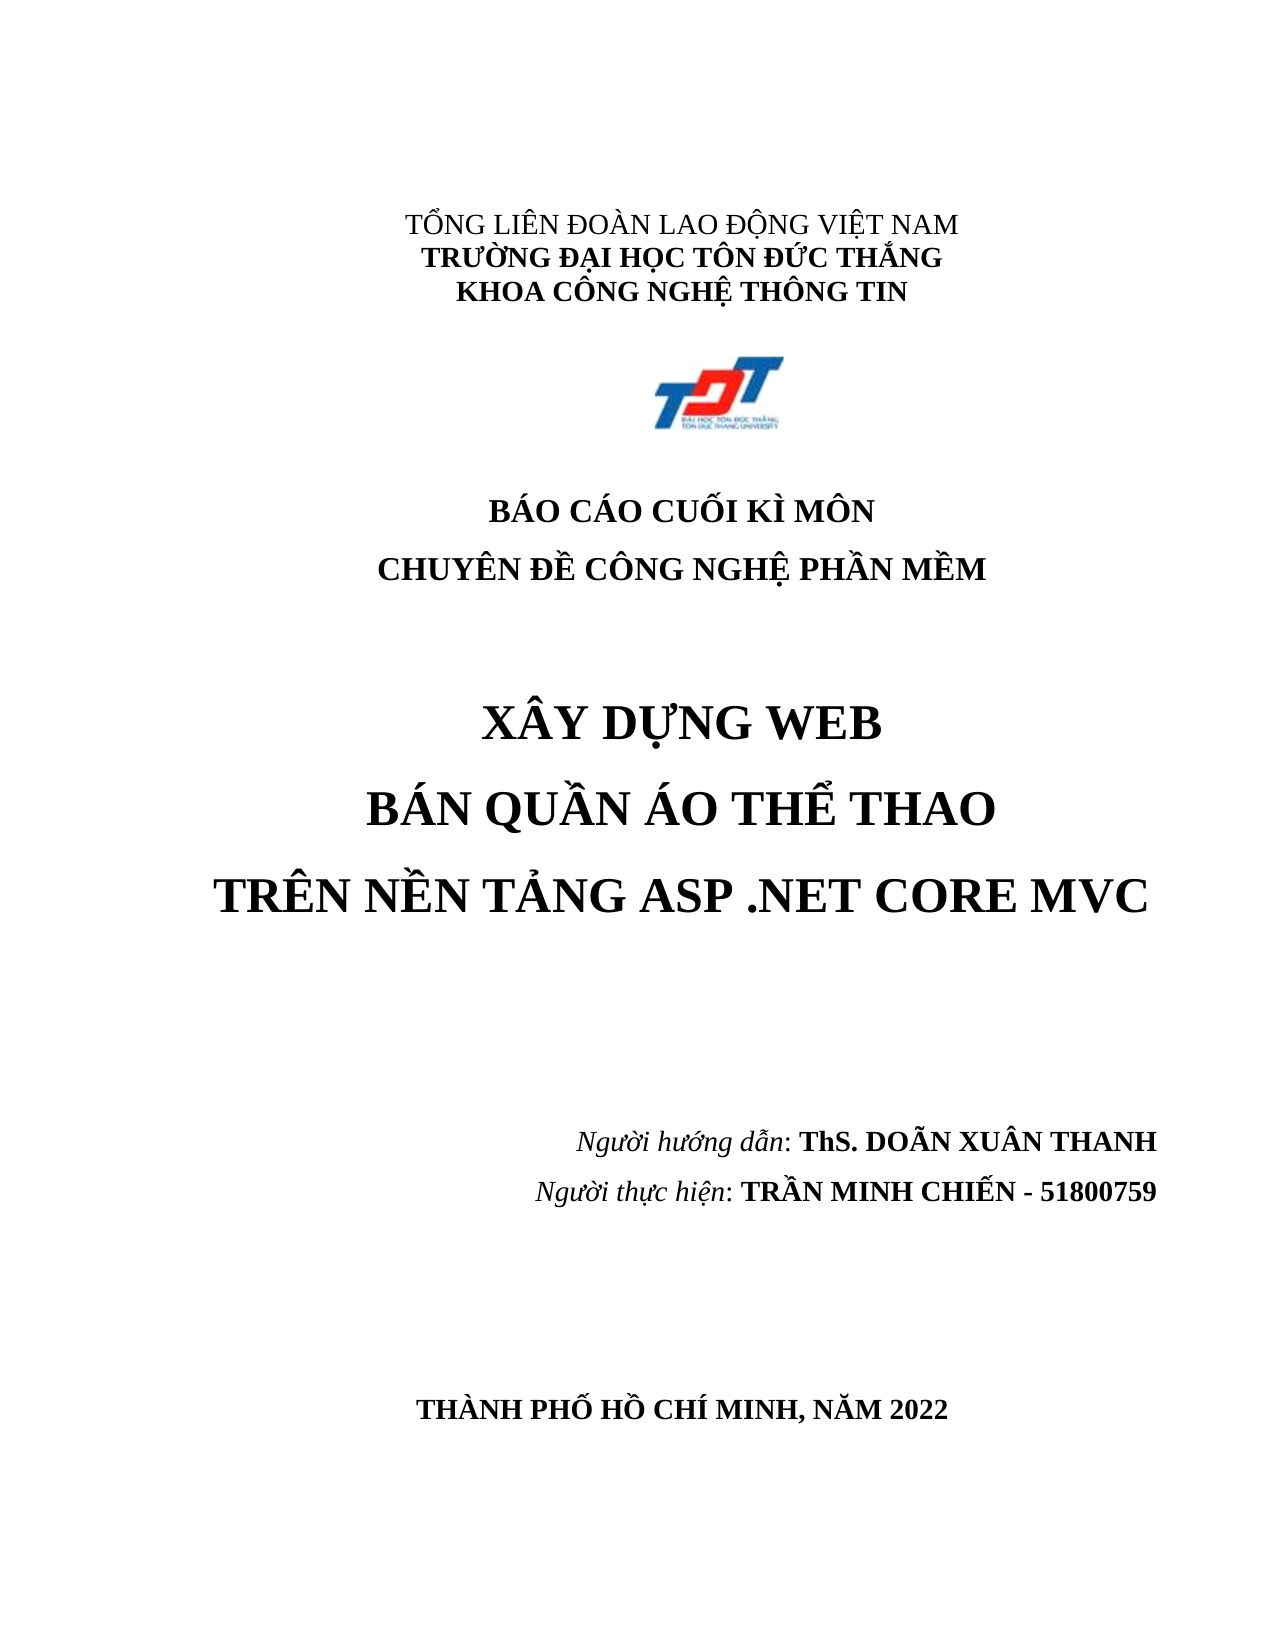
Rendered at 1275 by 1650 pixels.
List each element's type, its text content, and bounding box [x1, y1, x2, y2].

text THÀNH PHỐ HỒ CHÍ MINH, NĂM 2022 [207, 1392, 1157, 1426]
text TRÊN NỀN TẢNG ASP .NET CORE MVC [207, 865, 1157, 923]
text CHUYÊN ĐỀ CÔNG NGHỆ PHẦN MỀM [207, 549, 1157, 587]
text XÂY DỰNG WEB [207, 693, 1157, 750]
text Người hướng dẫn: ThS. DOÃN XUÂN THANH [207, 1124, 1157, 1158]
text KHOA CÔNG NGHỆ THÔNG TIN [207, 274, 1157, 307]
text Người thực hiện: TRẦN MINH CHIẾN - 51800759 [207, 1174, 1157, 1208]
picture [654, 336, 785, 458]
text TỔNG LIÊN ĐOÀN LAO ĐỘNG VIỆT NAM [207, 207, 1157, 240]
text BÁN QUẦN ÁO THỂ THAO [207, 779, 1157, 837]
text BÁO CÁO CUỐI KÌ MÔN [207, 492, 1157, 530]
text TRƯỜNG ĐẠI HỌC TÔN ĐỨC THẮNG [207, 240, 1157, 274]
